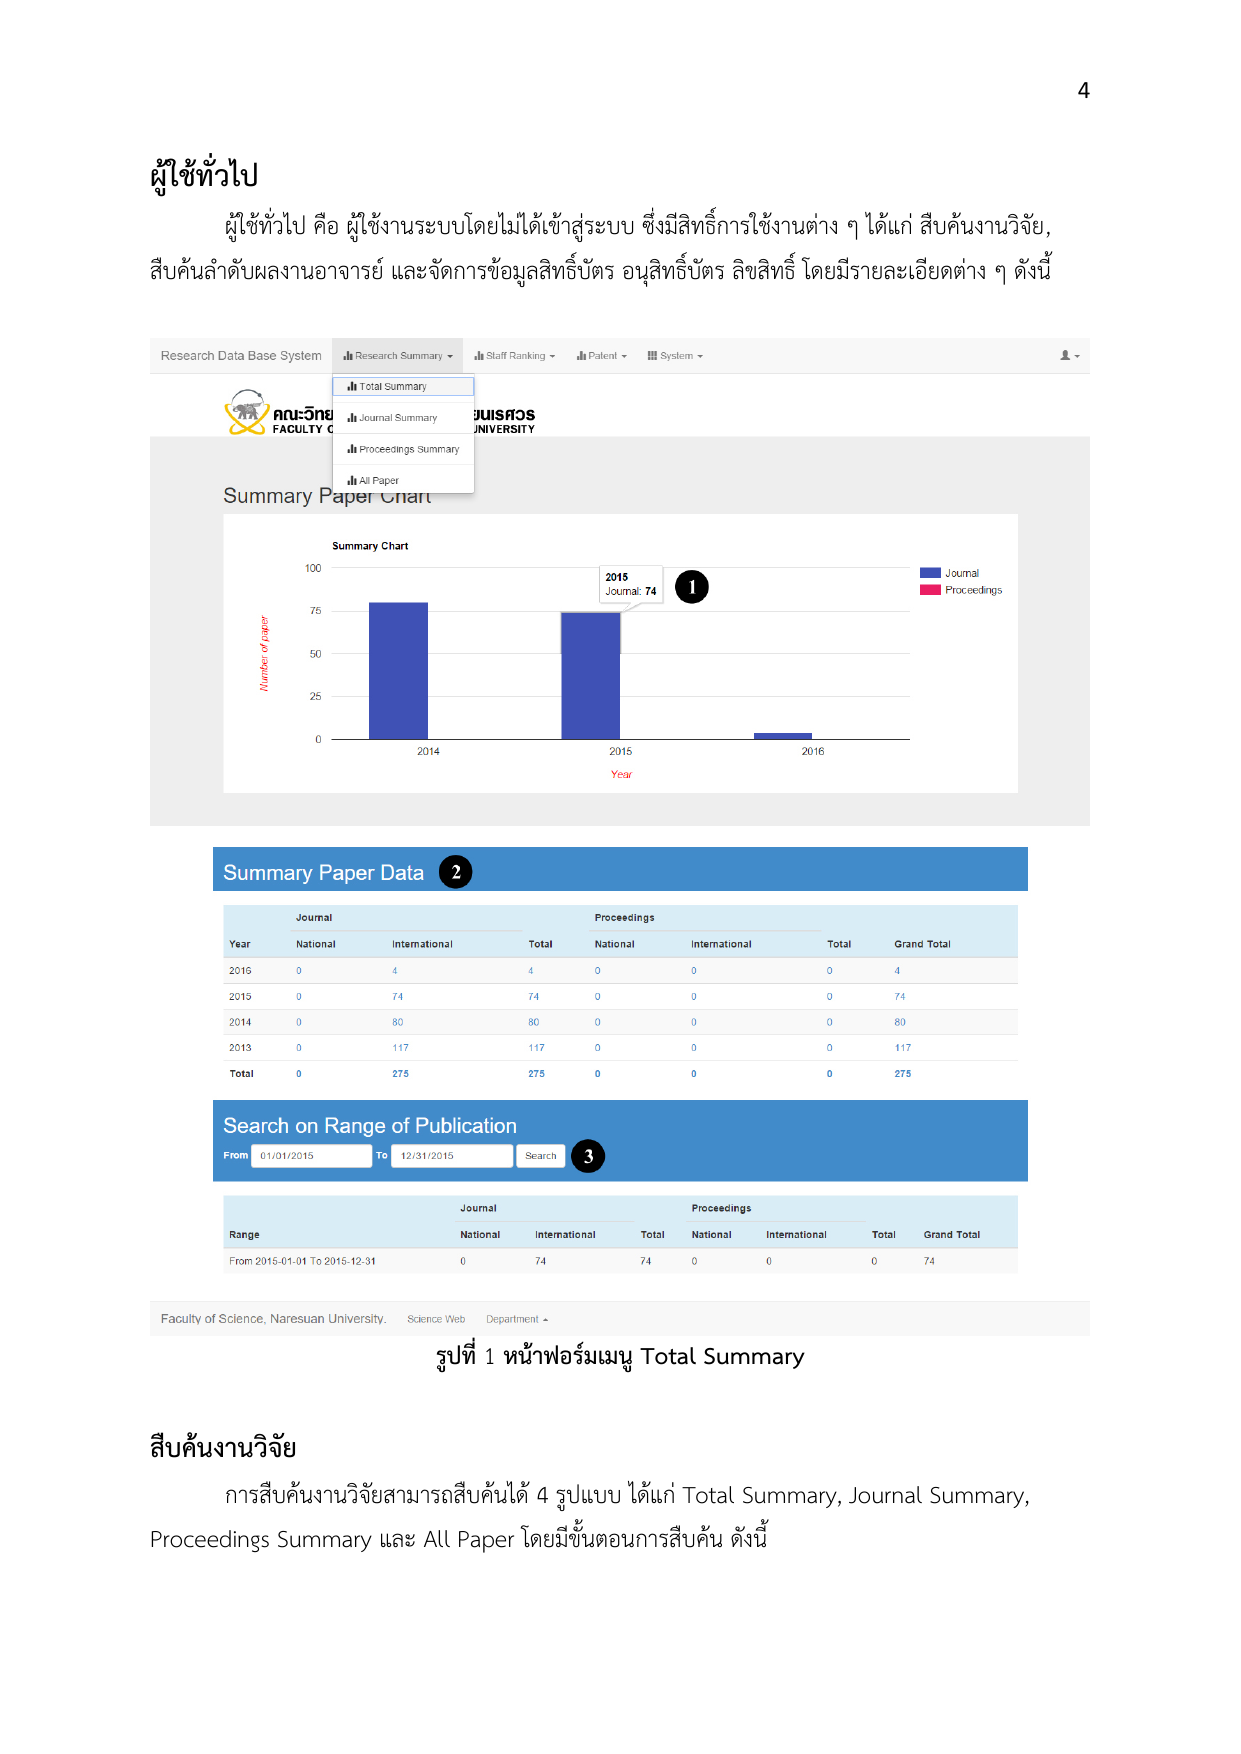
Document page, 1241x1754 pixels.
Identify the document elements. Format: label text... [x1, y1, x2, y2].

picture [150, 338, 1090, 1336]
subtitle สืบค้นงานวิจัย [150, 1424, 1090, 1474]
text ผู้ใช้ทั่วไป คือ ผู้ใช้งานระบบโดยไม่ได้เข้าสู่ระบบ ซึ่งมีสิทธิ์การใช้งานต่าง ๆ ได้แก่ สืบค้นงานวิจัย, สืบค้นลำดับผลงานอาจารย์ และจัดการข้อมูลสิทธิ์บัตร อนุสิทธิ์บัตร ลิขสิทธิ์ โดยมีรายละเอียดต่าง ๆ ดังนี้ [150, 206, 1090, 294]
subtitle ผู้ใช้ทั่วไป [150, 150, 1090, 206]
text การสืบค้นงานวิจัยสามารถสืบค้นได้ 4 รูปแบบ ได้แก่ Total Summary, Journal Summary, Proceedings Summary และ All Paper โดยมีขั้นตอนการสืบค้น ดังนี้ [150, 1474, 1090, 1563]
text รูปที่ 1 หน้าฟอร์มเมนู Total Summary [150, 1336, 1090, 1380]
